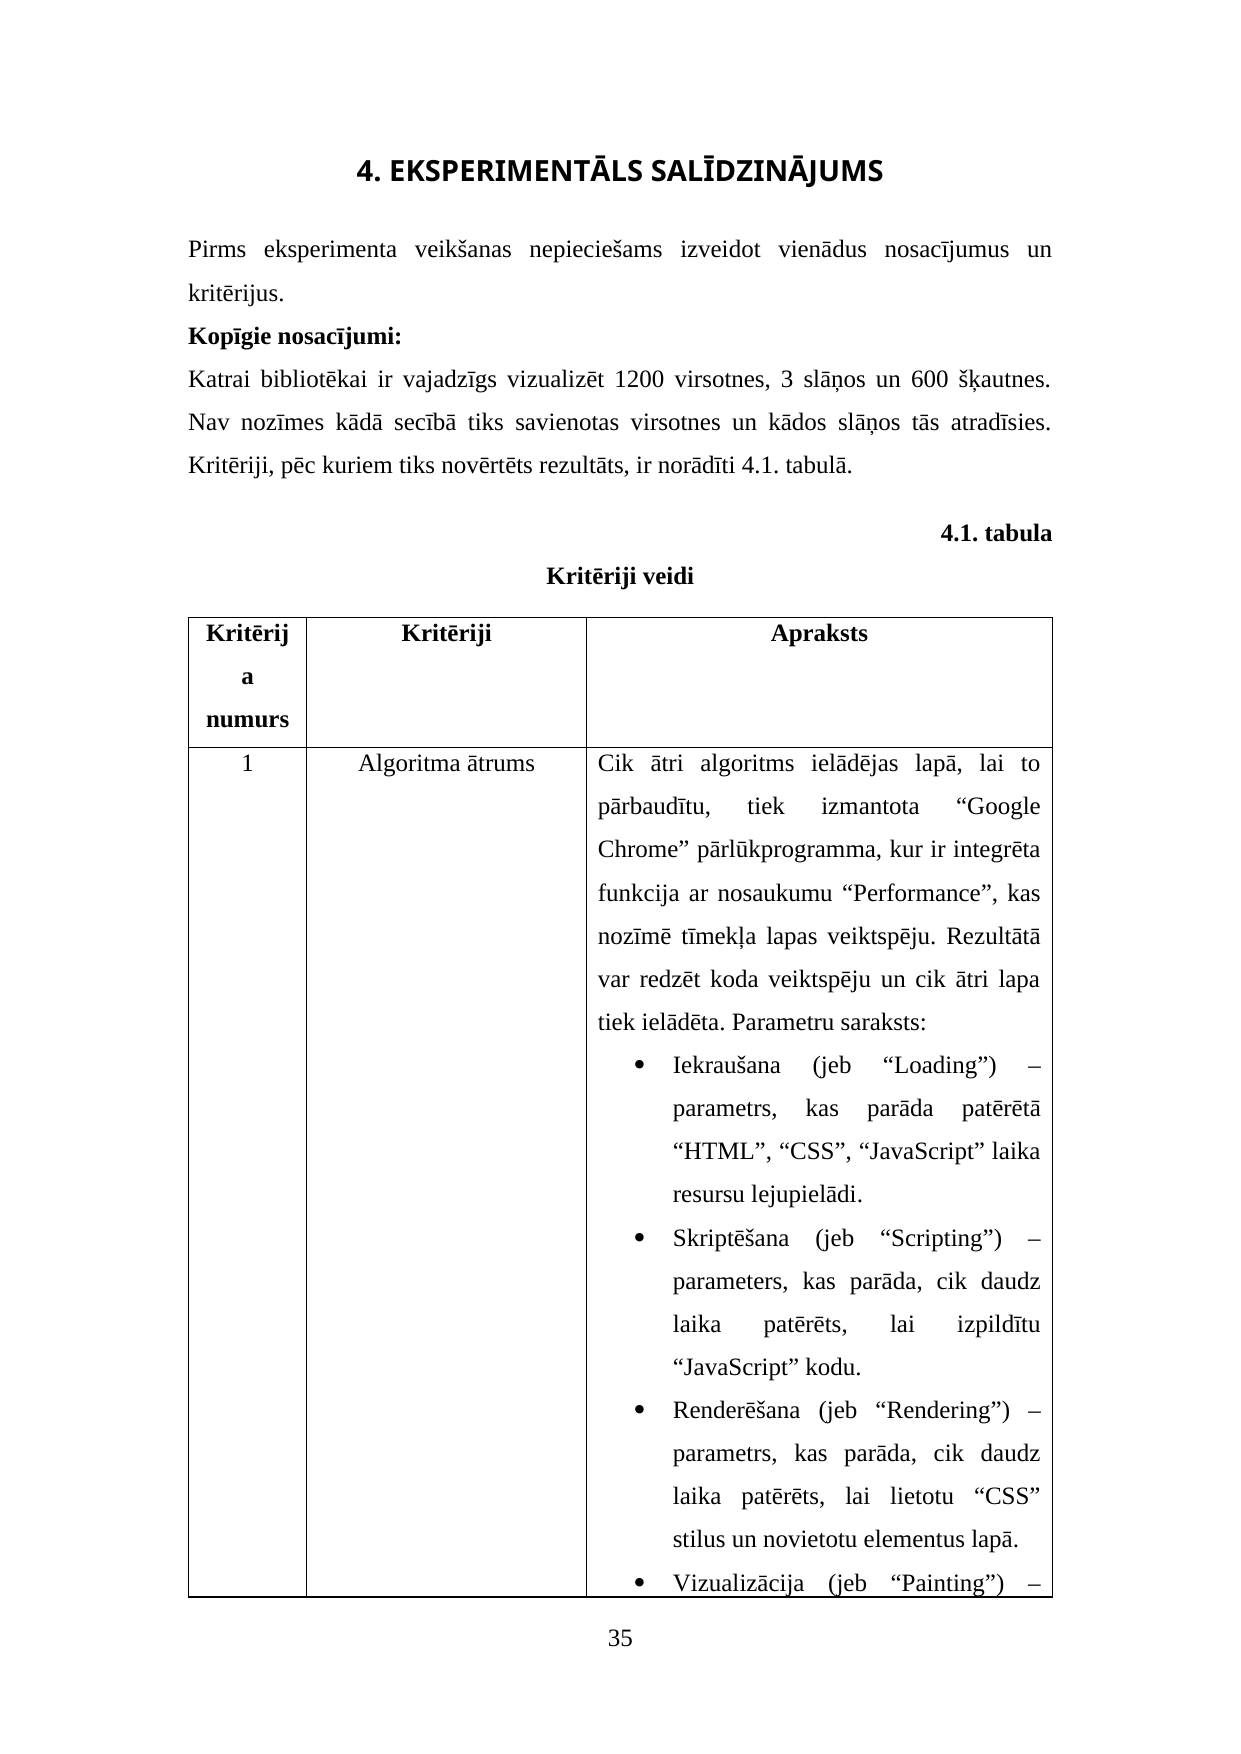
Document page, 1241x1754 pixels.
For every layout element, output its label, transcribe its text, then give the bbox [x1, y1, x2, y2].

table_header Kritērija numurs [189, 618, 306, 747]
table_cell 1 [189, 748, 306, 1596]
text Pirms eksperimenta veikšanas nepieciešams izveidot vienādus nosacījumus un kritērijus. [188, 234, 1052, 306]
text 4.1. tabula [188, 518, 1052, 547]
table_header Apraksts [587, 618, 1052, 747]
table_cell Algoritma ātrums [307, 748, 586, 1596]
text Katrai bibliotēkai ir vajadzīgs vizualizēt 1200 virsotnes, 3 slāņos un 600 šķautnes. Nav nozīmes kādā secībā tiks savienotas virsotnes un kādos slāņos tās atradīsies. Kritēriji, pēc kuriem tiks novērtēts rezultāts, ir norādīti 4.1. tabulā. [188, 364, 1052, 479]
text Kritēriji veidi [188, 561, 1052, 590]
text Kopīgie nosacījumi: [188, 321, 1052, 349]
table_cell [587, 748, 1052, 1596]
text 4. Eksperimentāls salīdzinājums [188, 150, 1052, 190]
table_header Kritēriji [307, 618, 586, 747]
